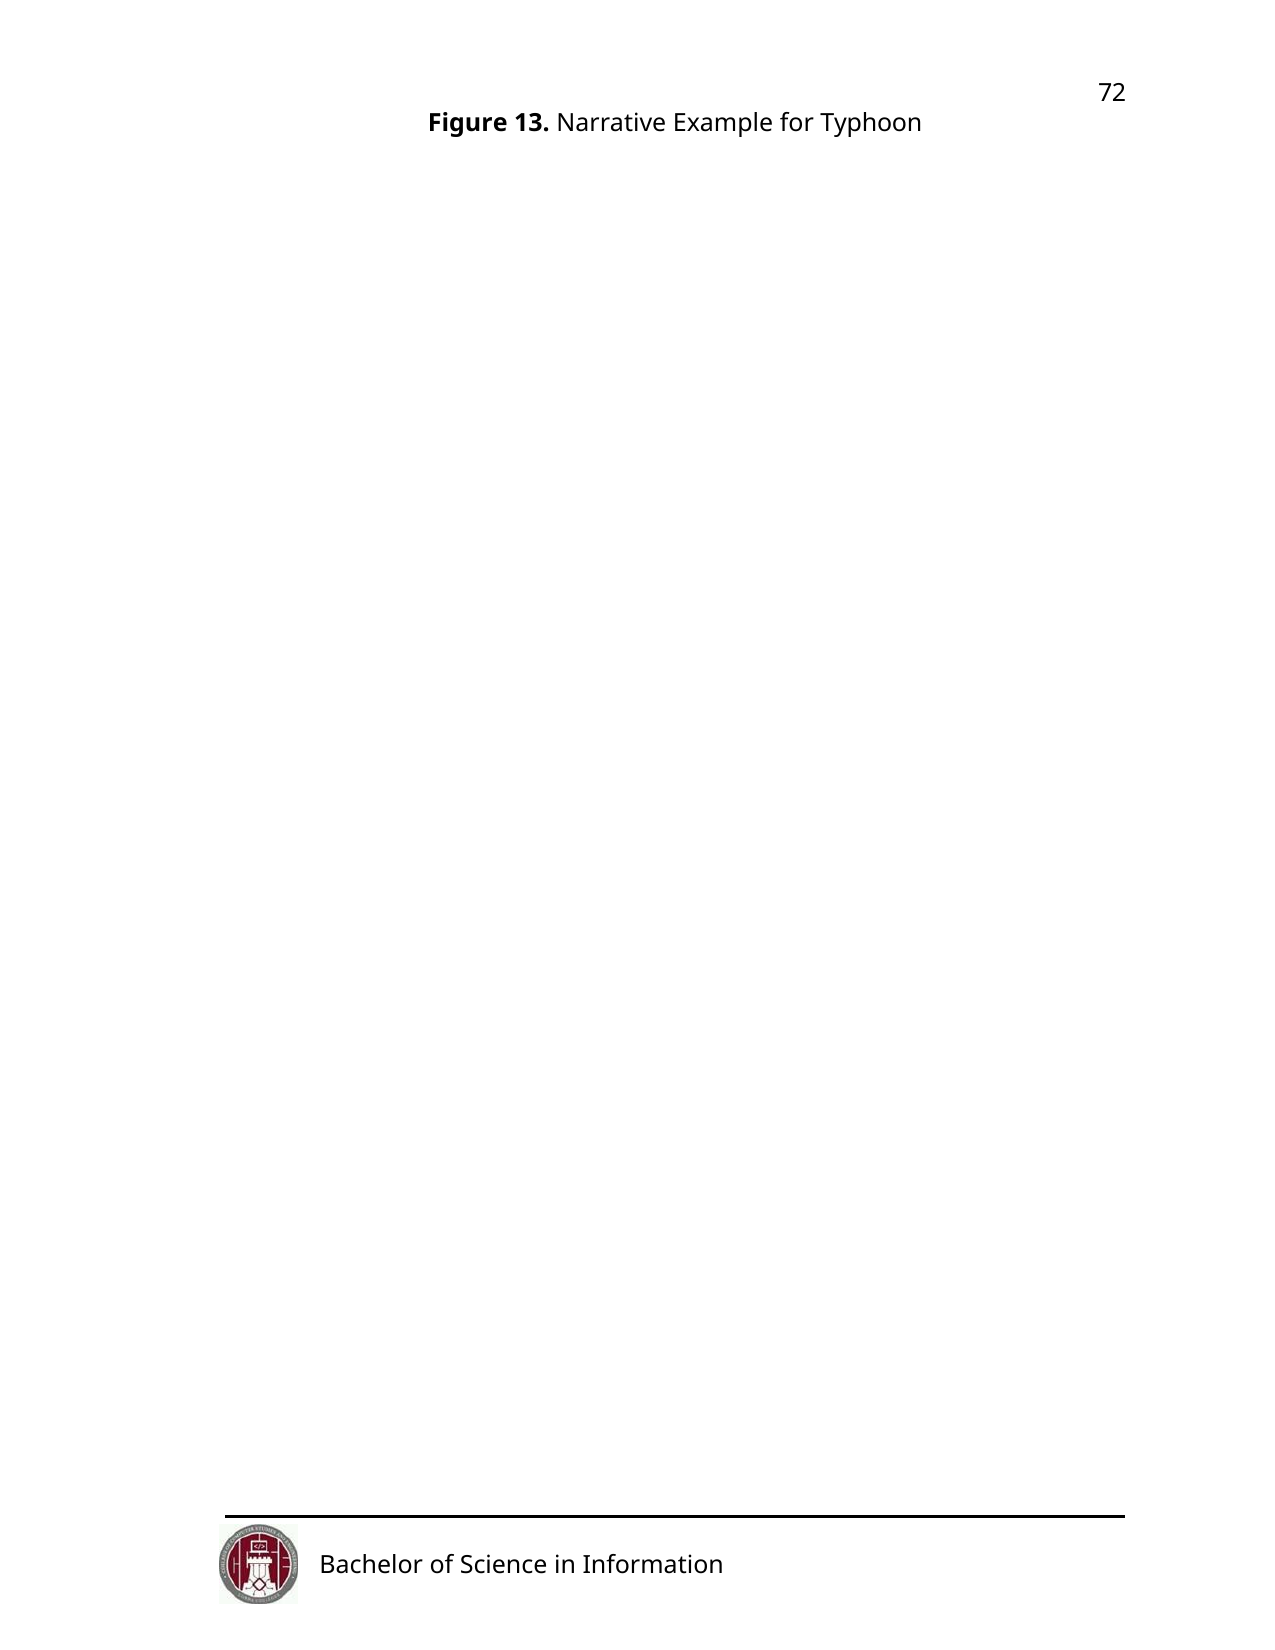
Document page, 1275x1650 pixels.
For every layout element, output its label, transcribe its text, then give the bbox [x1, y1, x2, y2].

text Figure 13. Narrative Example for Typhoon [187, 104, 1162, 138]
picture [219, 1524, 298, 1604]
